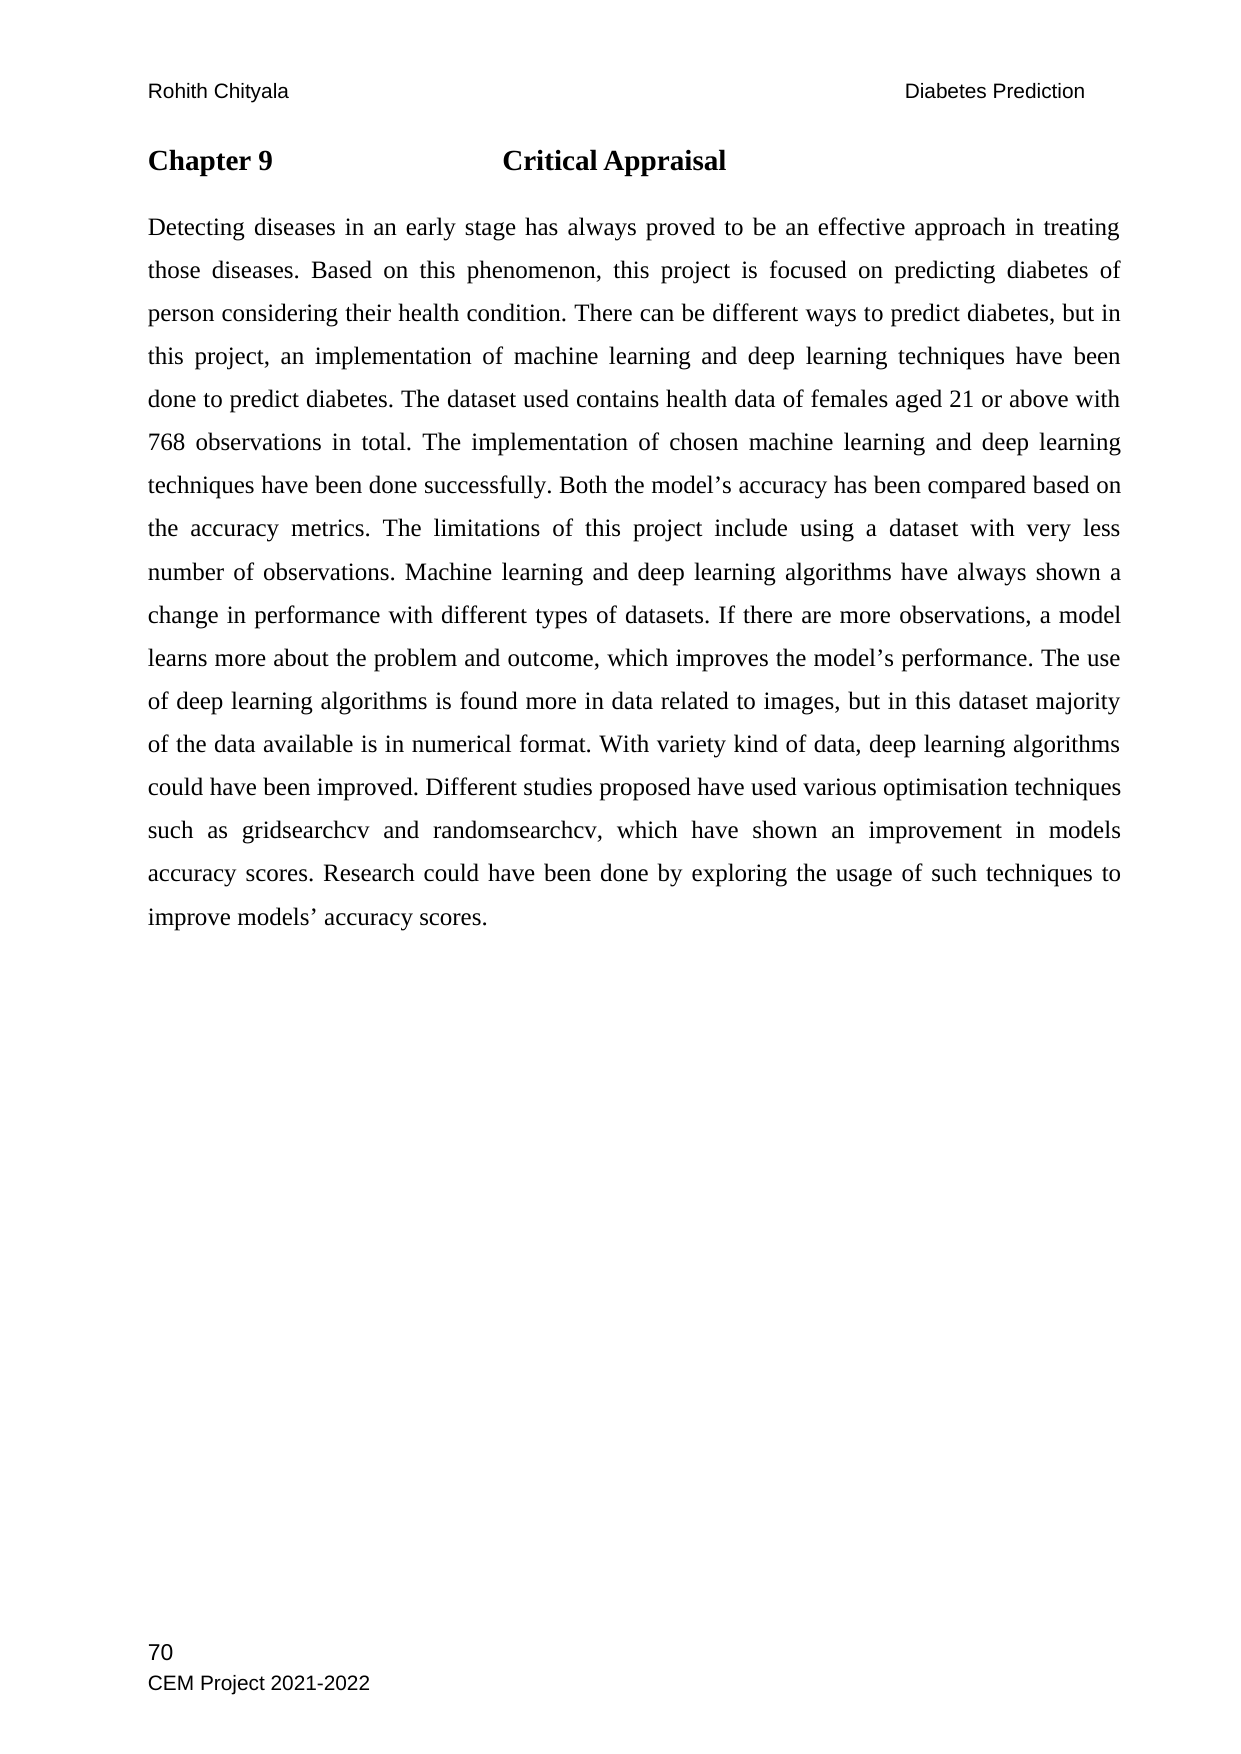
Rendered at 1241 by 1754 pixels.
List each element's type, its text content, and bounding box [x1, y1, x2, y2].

subtitle Chapter 9 Critical Appraisal [148, 143, 1122, 177]
text Detecting diseases in an early stage has always proved to be an effective approach in treating those diseases. Based on this phenomenon, this project is focused on predicting diabetes of person considering their health condition. There can be different ways to predict diabetes, but in this project, an implementation of machine learning and deep learning techniques have been done to predict diabetes. The dataset used contains health data of females aged 21 or above with 768 observations in total. The implementation of chosen machine learning and deep learning techniques have been done successfully. Both the model’s accuracy has been compared based on the accuracy metrics. The limitations of this project include using a dataset with very less number of observations. Machine learning and deep learning algorithms have always shown a change in performance with different types of datasets. If there are more observations, a model learns more about the problem and outcome, which improves the model’s performance. The use of deep learning algorithms is found more in data related to images, but in this dataset majority of the data available is in numerical format. With variety kind of data, deep learning algorithms could have been improved. Different studies proposed have used various optimisation techniques such as gridsearchcv and randomsearchcv, which have shown an improvement in models accuracy scores. Research could have been done by exploring the usage of such techniques to improve models’ accuracy scores. [148, 212, 1122, 930]
